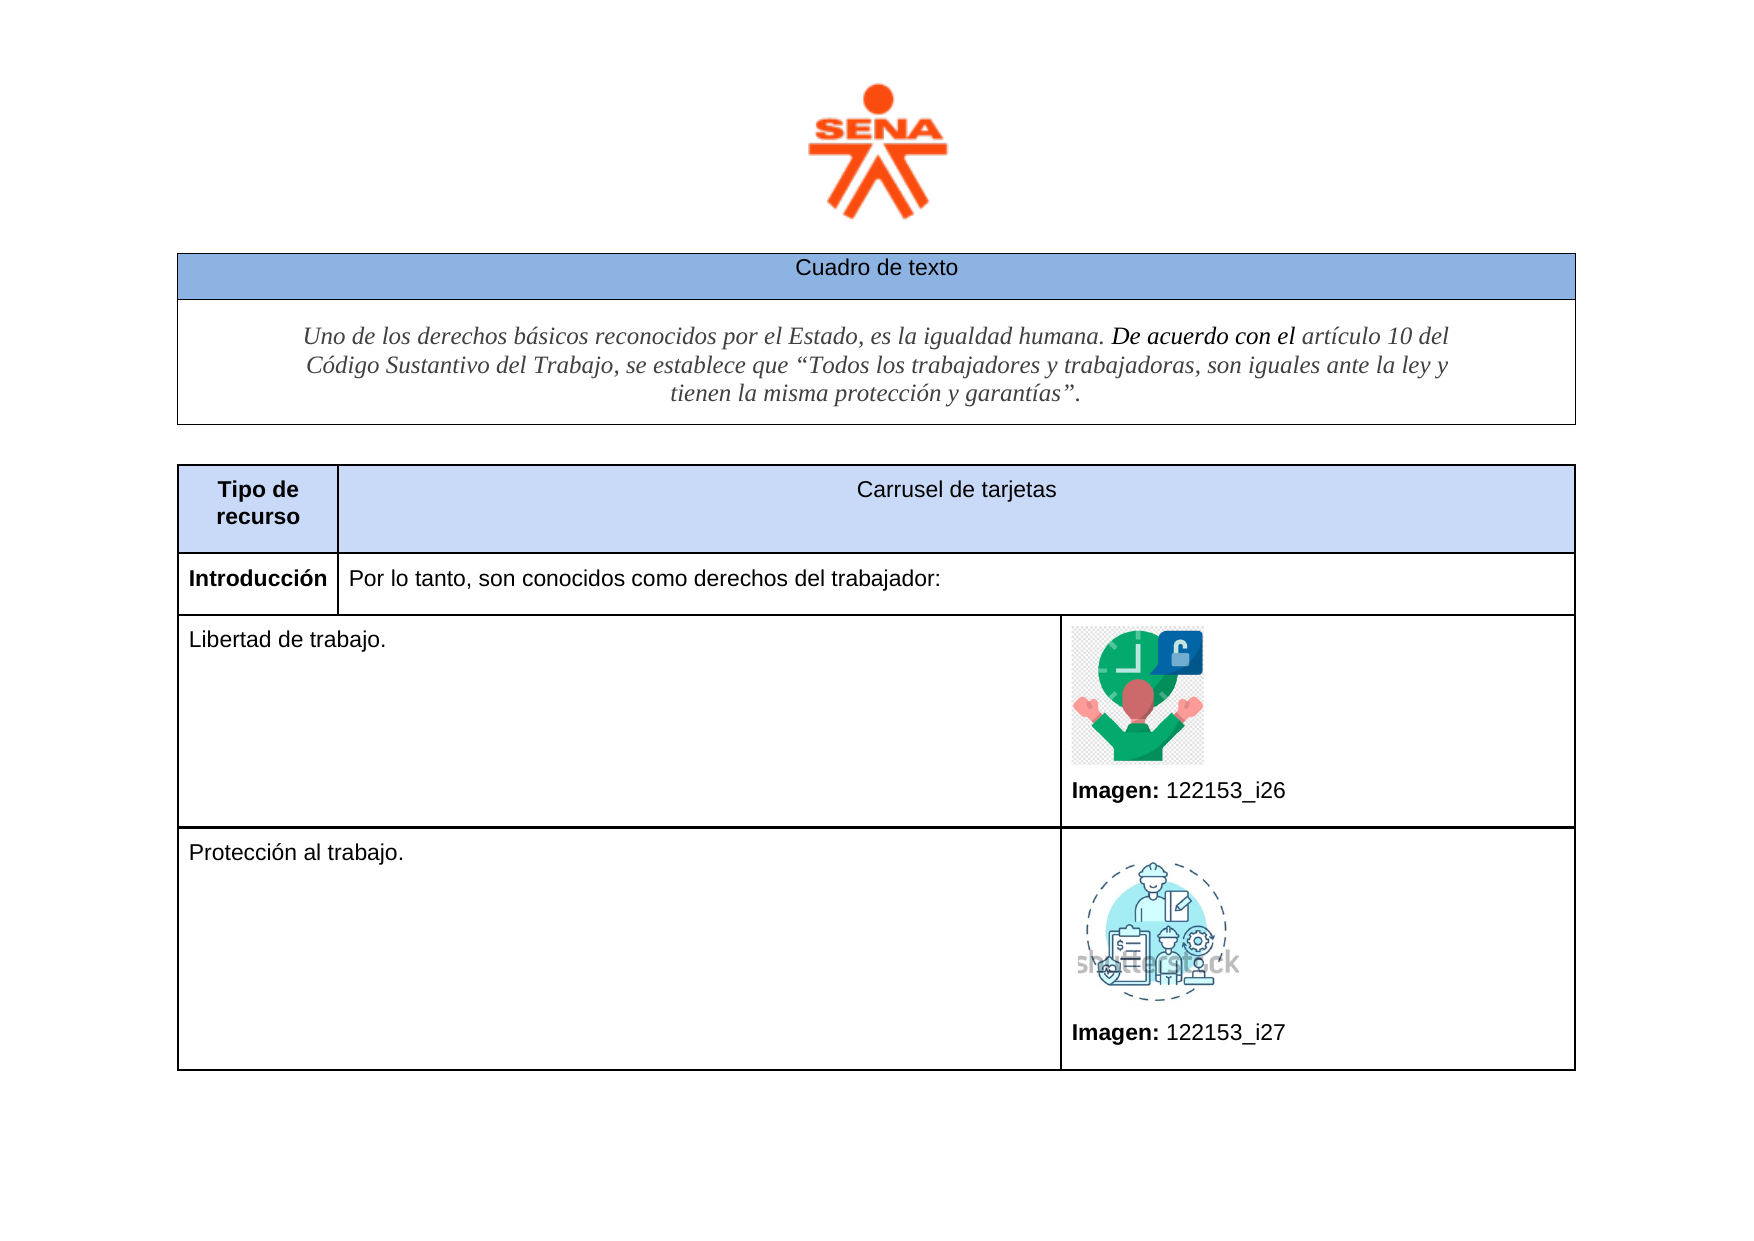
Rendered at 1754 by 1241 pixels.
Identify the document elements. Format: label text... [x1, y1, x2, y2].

table_cell Imagen: 122153_i27 [1062, 829, 1574, 1069]
table_header Tipo de recurso [179, 466, 337, 552]
table_cell Uno de los derechos básicos reconocidos por el Estado, es la igualdad humana. De acuerdo con el artículo 10 del Código Sustantivo del Trabajo, se establece que “Todos los trabajadores y trabajadoras, son iguales ante la ley y tienen la misma protección y garantías”. [178, 300, 1575, 424]
table_cell Protección al trabajo. [179, 829, 1060, 1069]
table_header Cuadro de texto [178, 254, 1575, 299]
table_cell Introducción [179, 554, 337, 614]
table_cell Por lo tanto, son conocidos como derechos del trabajador: [339, 554, 1574, 614]
table_cell Imagen: 122153_i26 [1062, 616, 1574, 826]
picture [1071, 626, 1204, 765]
picture [796, 75, 958, 227]
table_header Carrusel de tarjetas [339, 466, 1574, 552]
table_cell Libertad de trabajo. [179, 616, 1060, 826]
picture [1077, 838, 1239, 1007]
